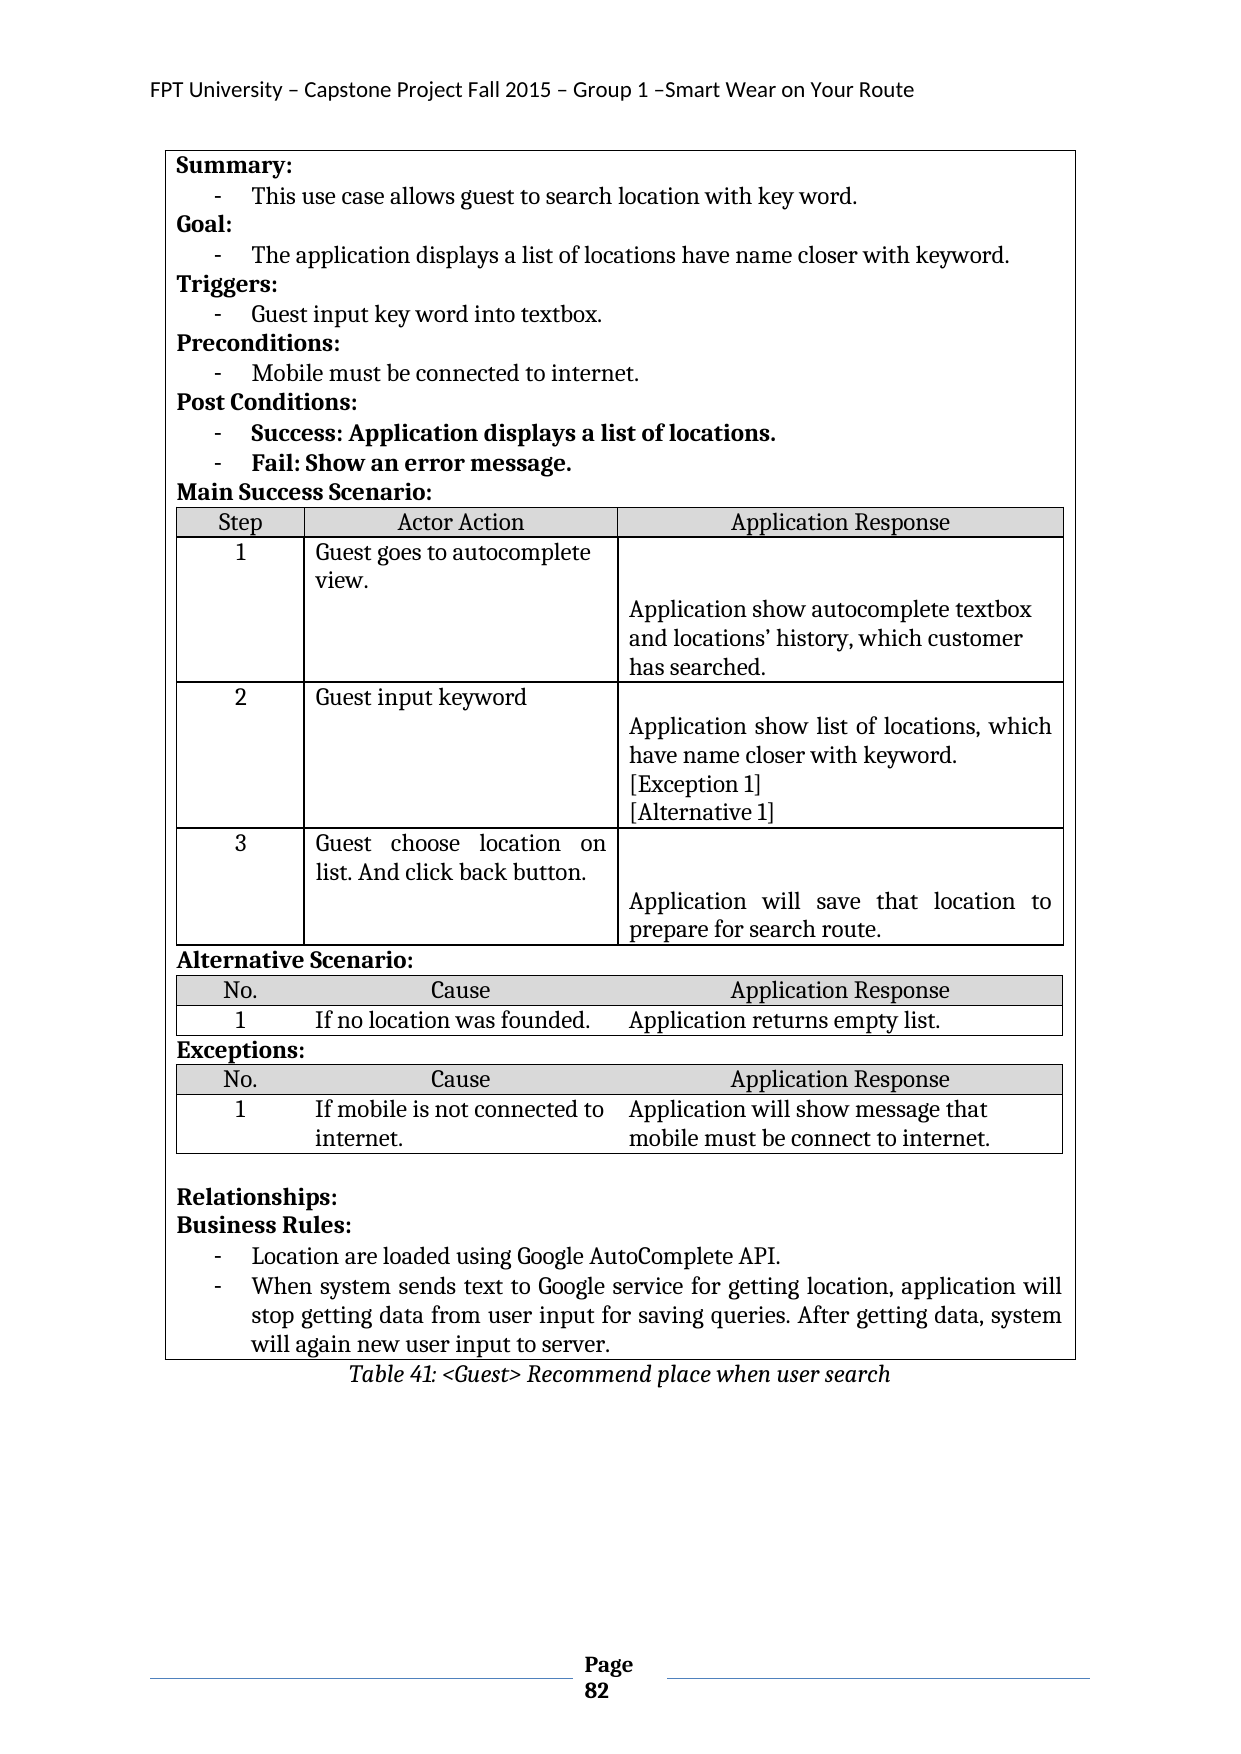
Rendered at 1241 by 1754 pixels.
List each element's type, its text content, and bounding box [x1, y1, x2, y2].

text Table 41: <Guest> Recommend place when user search [150, 1359, 1090, 1388]
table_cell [166, 151, 1075, 1358]
